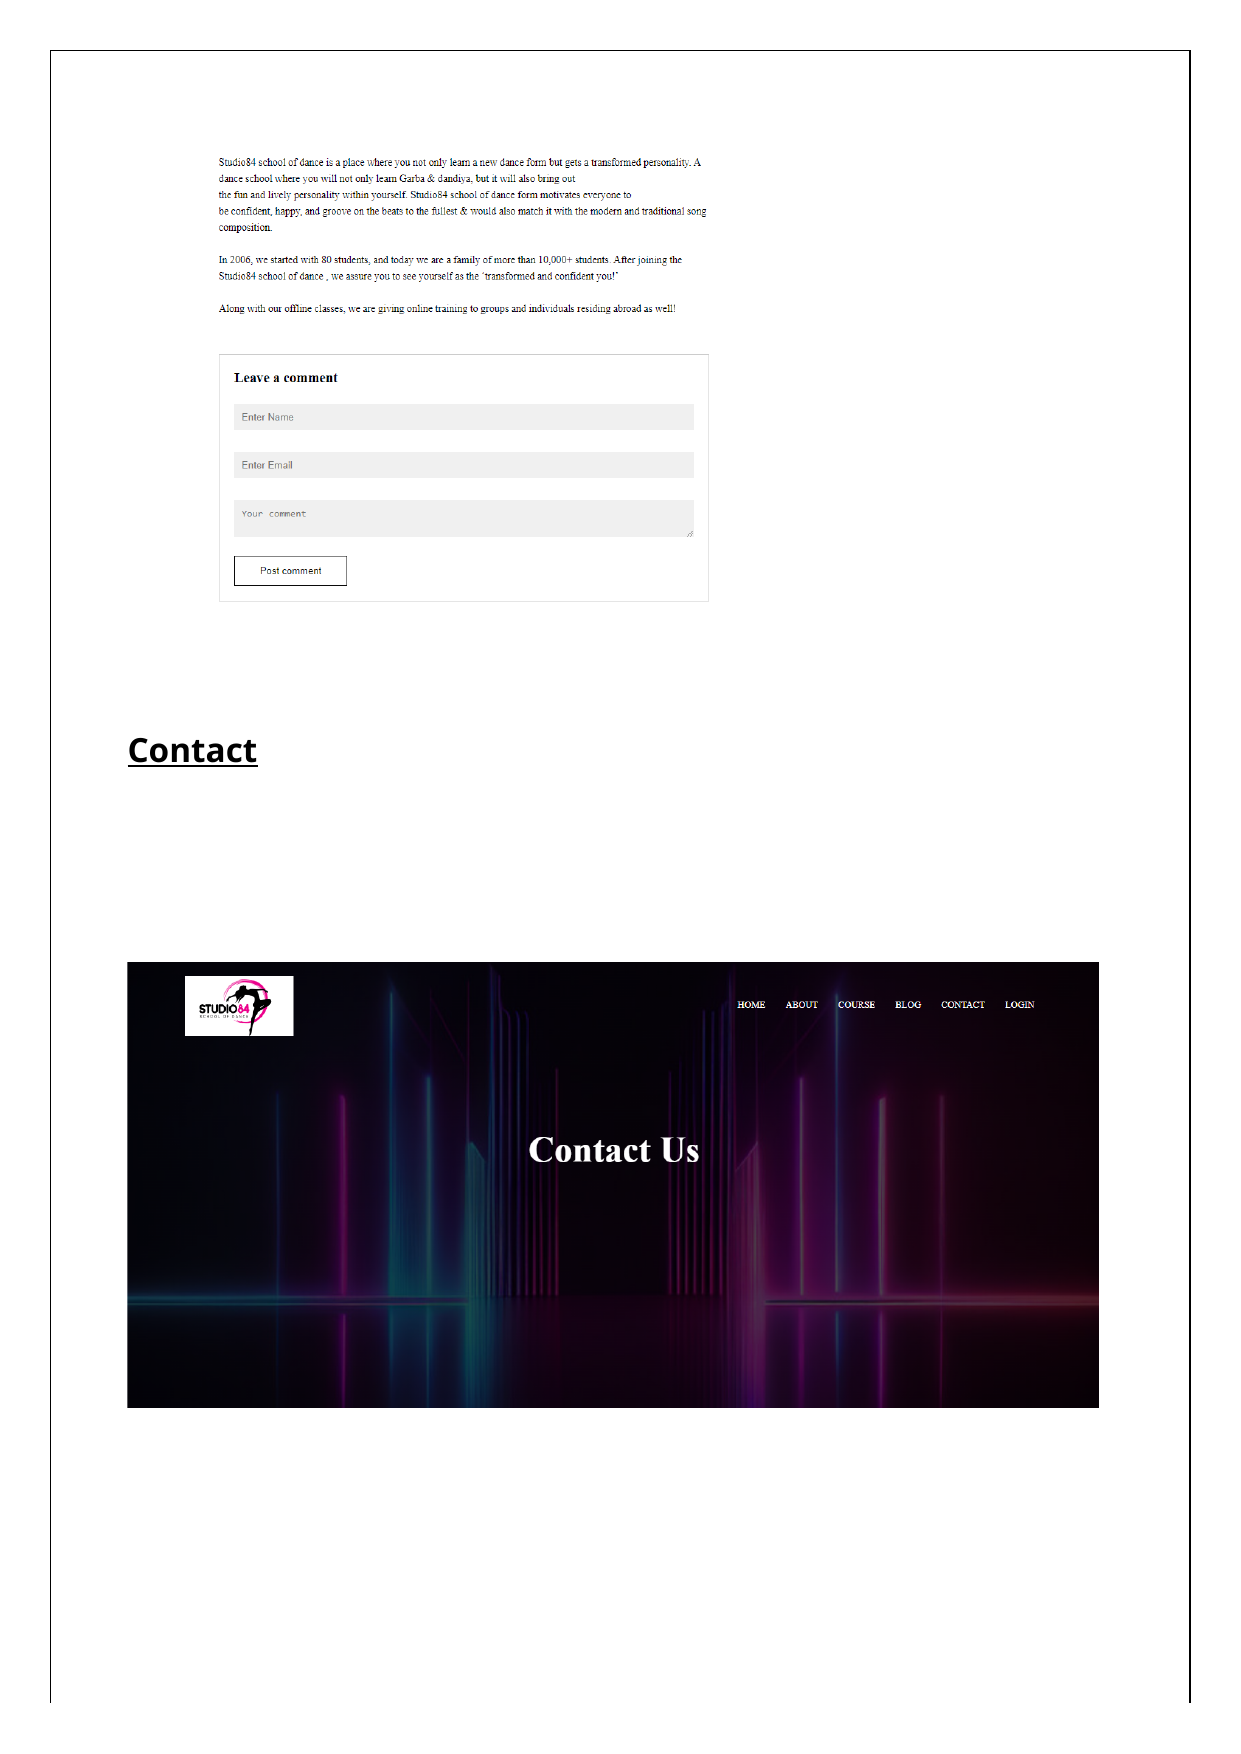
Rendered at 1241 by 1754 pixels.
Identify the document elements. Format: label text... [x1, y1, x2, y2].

text Contact [127, 726, 1099, 772]
picture [127, 962, 1099, 1408]
picture [141, 152, 1113, 616]
